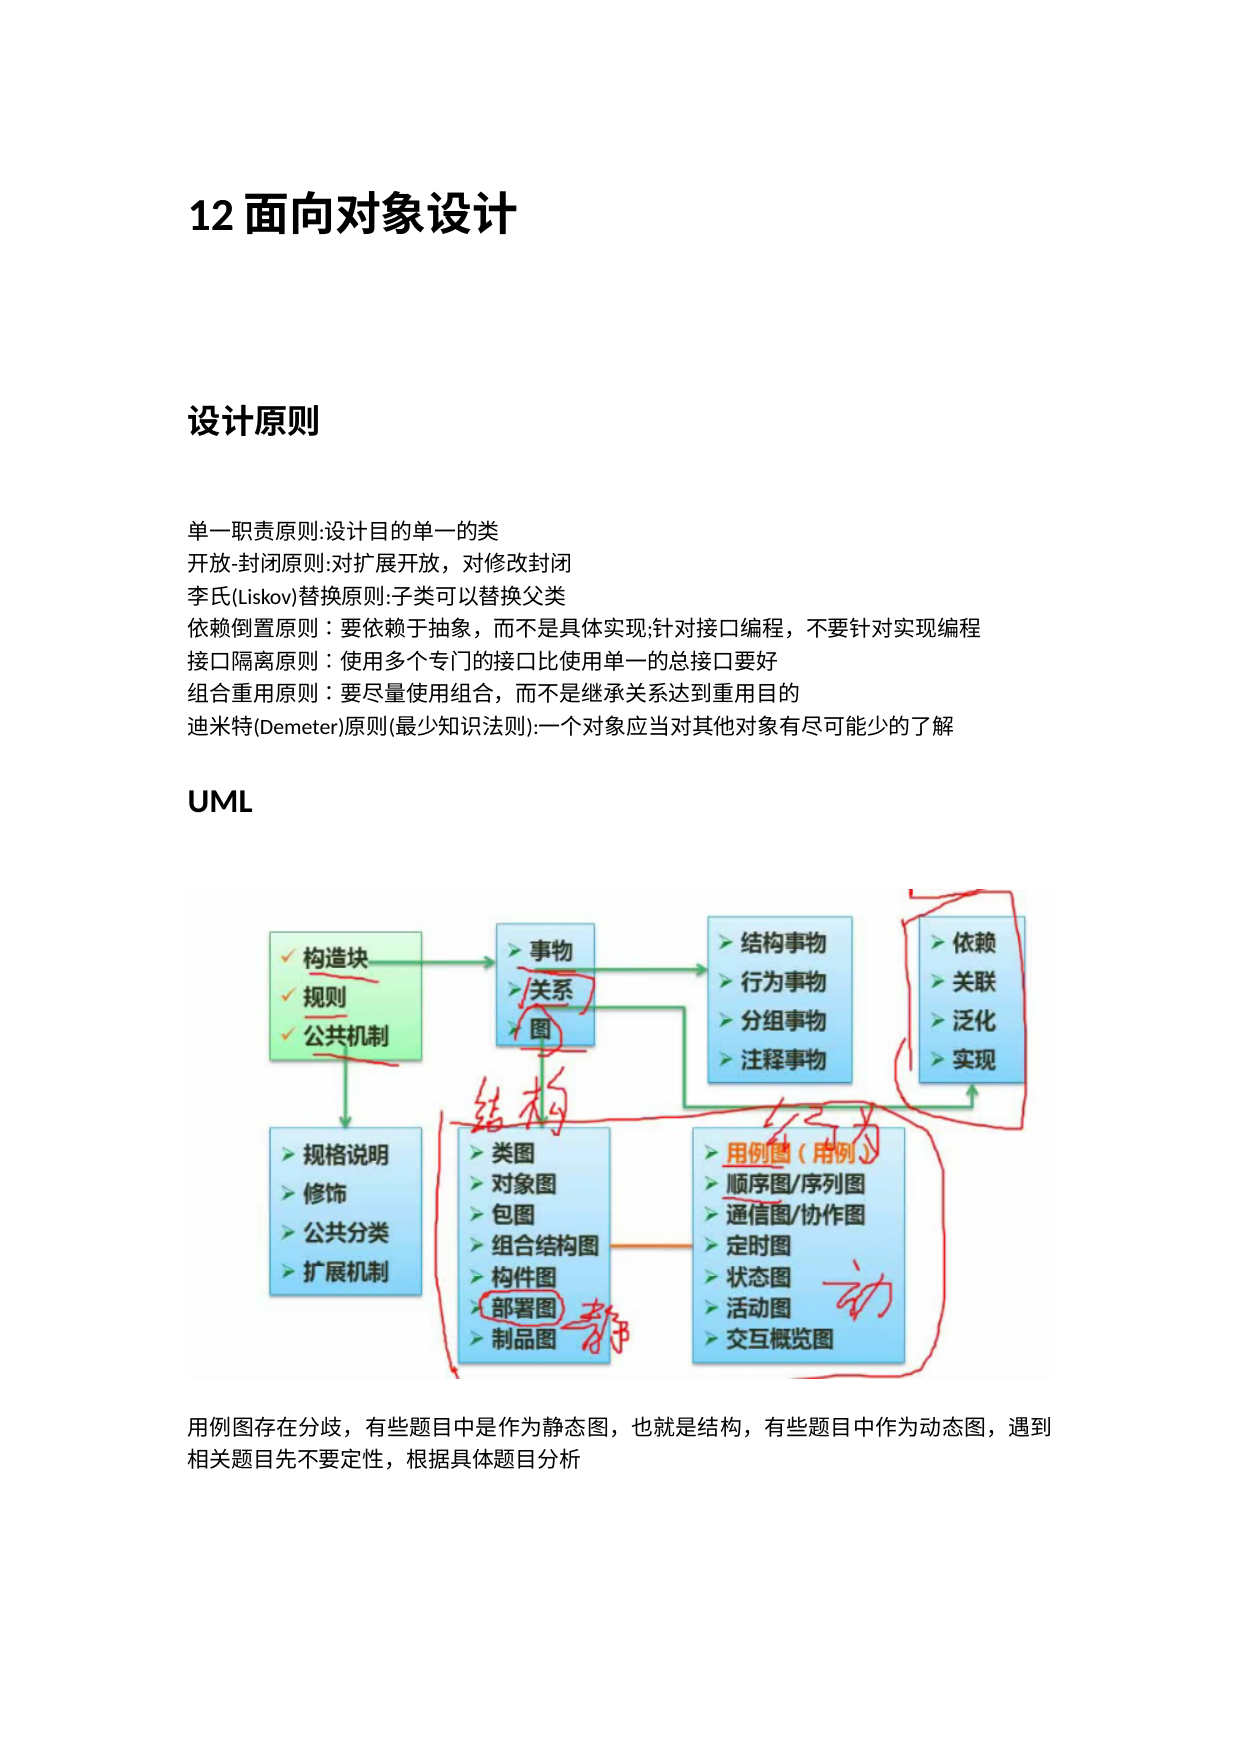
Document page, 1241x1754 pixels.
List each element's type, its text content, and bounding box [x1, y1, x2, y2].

subtitle UML [187, 768, 1053, 833]
text 迪米特(Demeter)原则(最少知识法则):一个对象应当对其他对象有尽可能少的了解 [187, 708, 1053, 741]
text 依赖倒置原则∶要依赖于抽象，而不是具体实现;针对接口编程，不要针对实现编程 [187, 611, 1053, 643]
text 李氏(Liskov)替换原则:子类可以替换父类 [187, 578, 1053, 611]
picture [187, 889, 1053, 1379]
text 组合重用原则∶要尽量使用组合，而不是继承关系达到重用目的 [187, 676, 1053, 708]
text 单一职责原则:设计目的单一的类 [187, 513, 1053, 546]
text 接口隔离原则︰使用多个专门的接口比使用单一的总接口要好 [187, 643, 1053, 676]
subtitle 12面向对象设计 [187, 162, 1053, 259]
text 开放-封闭原则:对扩展开放，对修改封闭 [187, 546, 1053, 578]
subtitle 设计原则 [187, 387, 1053, 452]
text 用例图存在分歧，有些题目中是作为静态图，也就是结构，有些题目中作为动态图，遇到相关题目先不要定性，根据具体题目分析 [187, 1409, 1053, 1474]
